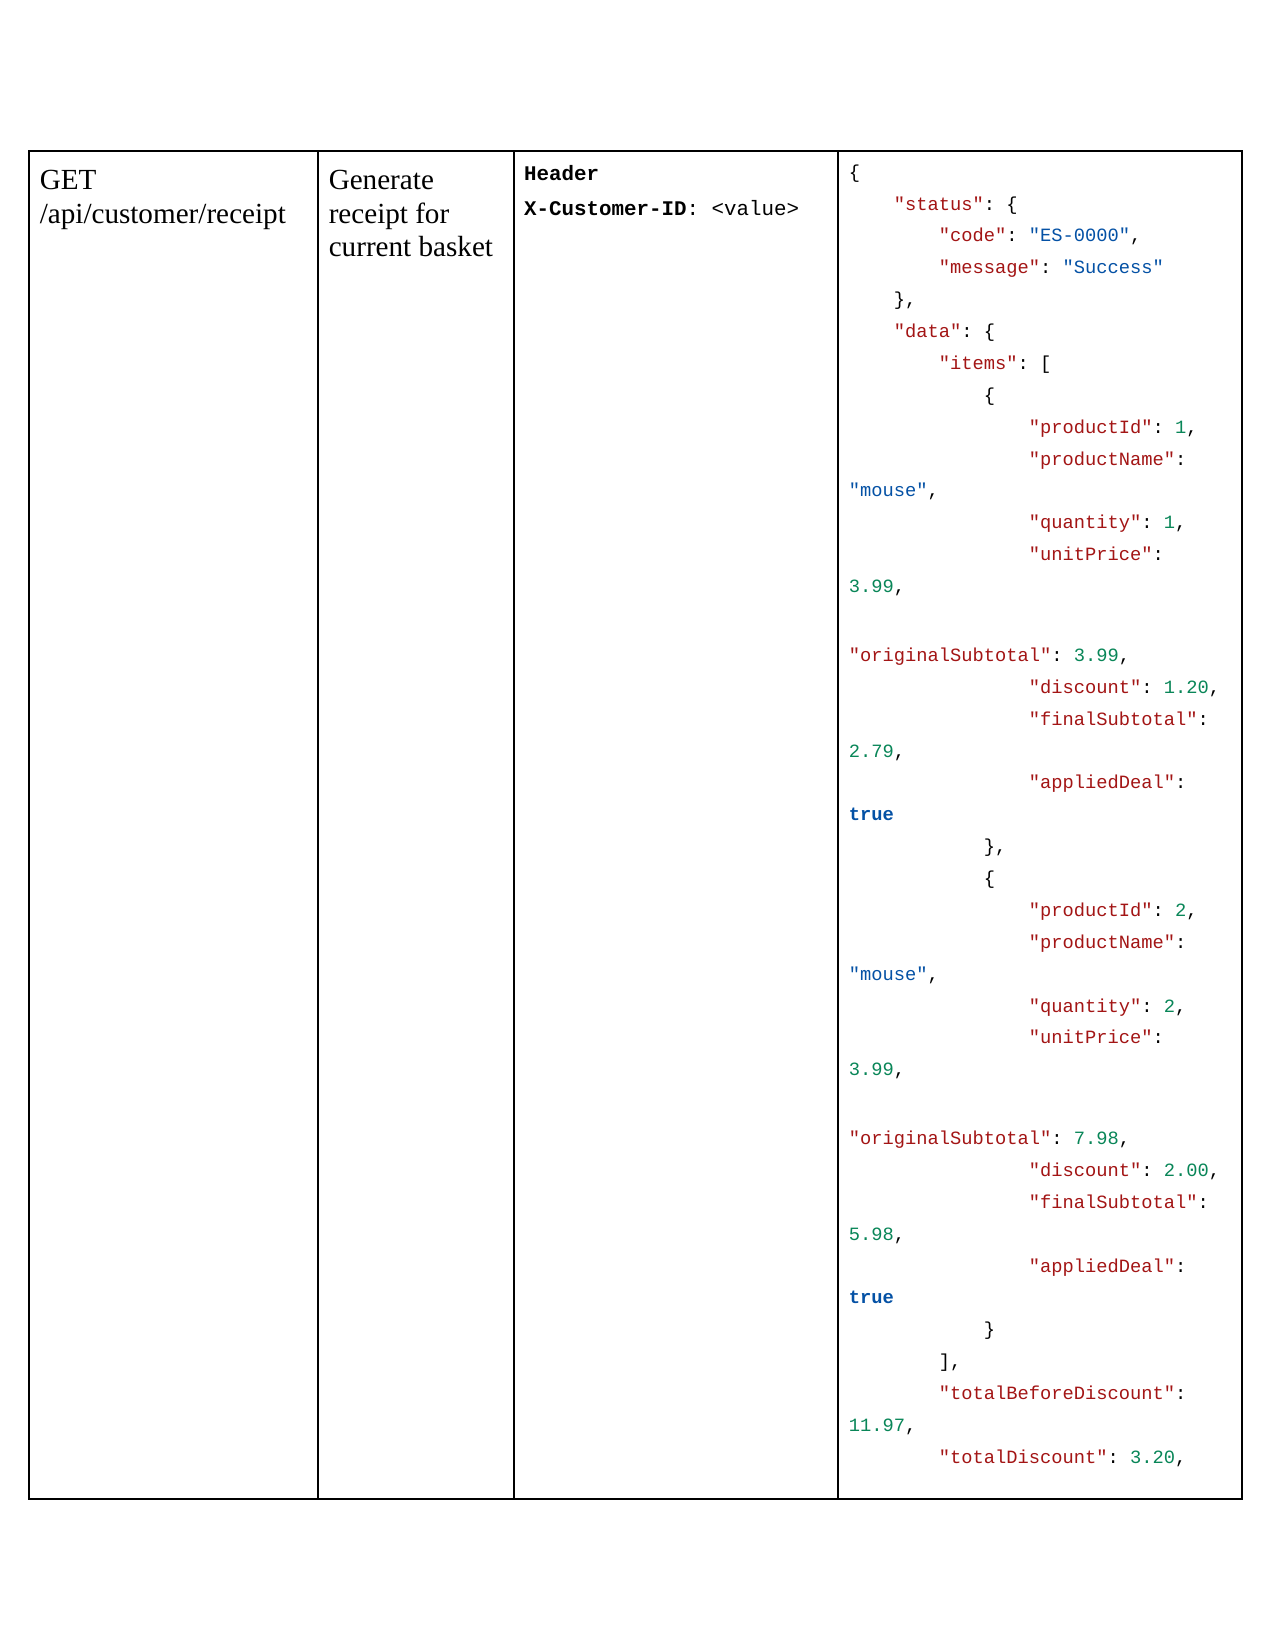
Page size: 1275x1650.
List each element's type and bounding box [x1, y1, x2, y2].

table_cell [30, 152, 317, 1498]
table_cell [319, 152, 513, 1498]
table_cell [839, 152, 1241, 1498]
table_cell [515, 152, 837, 1498]
